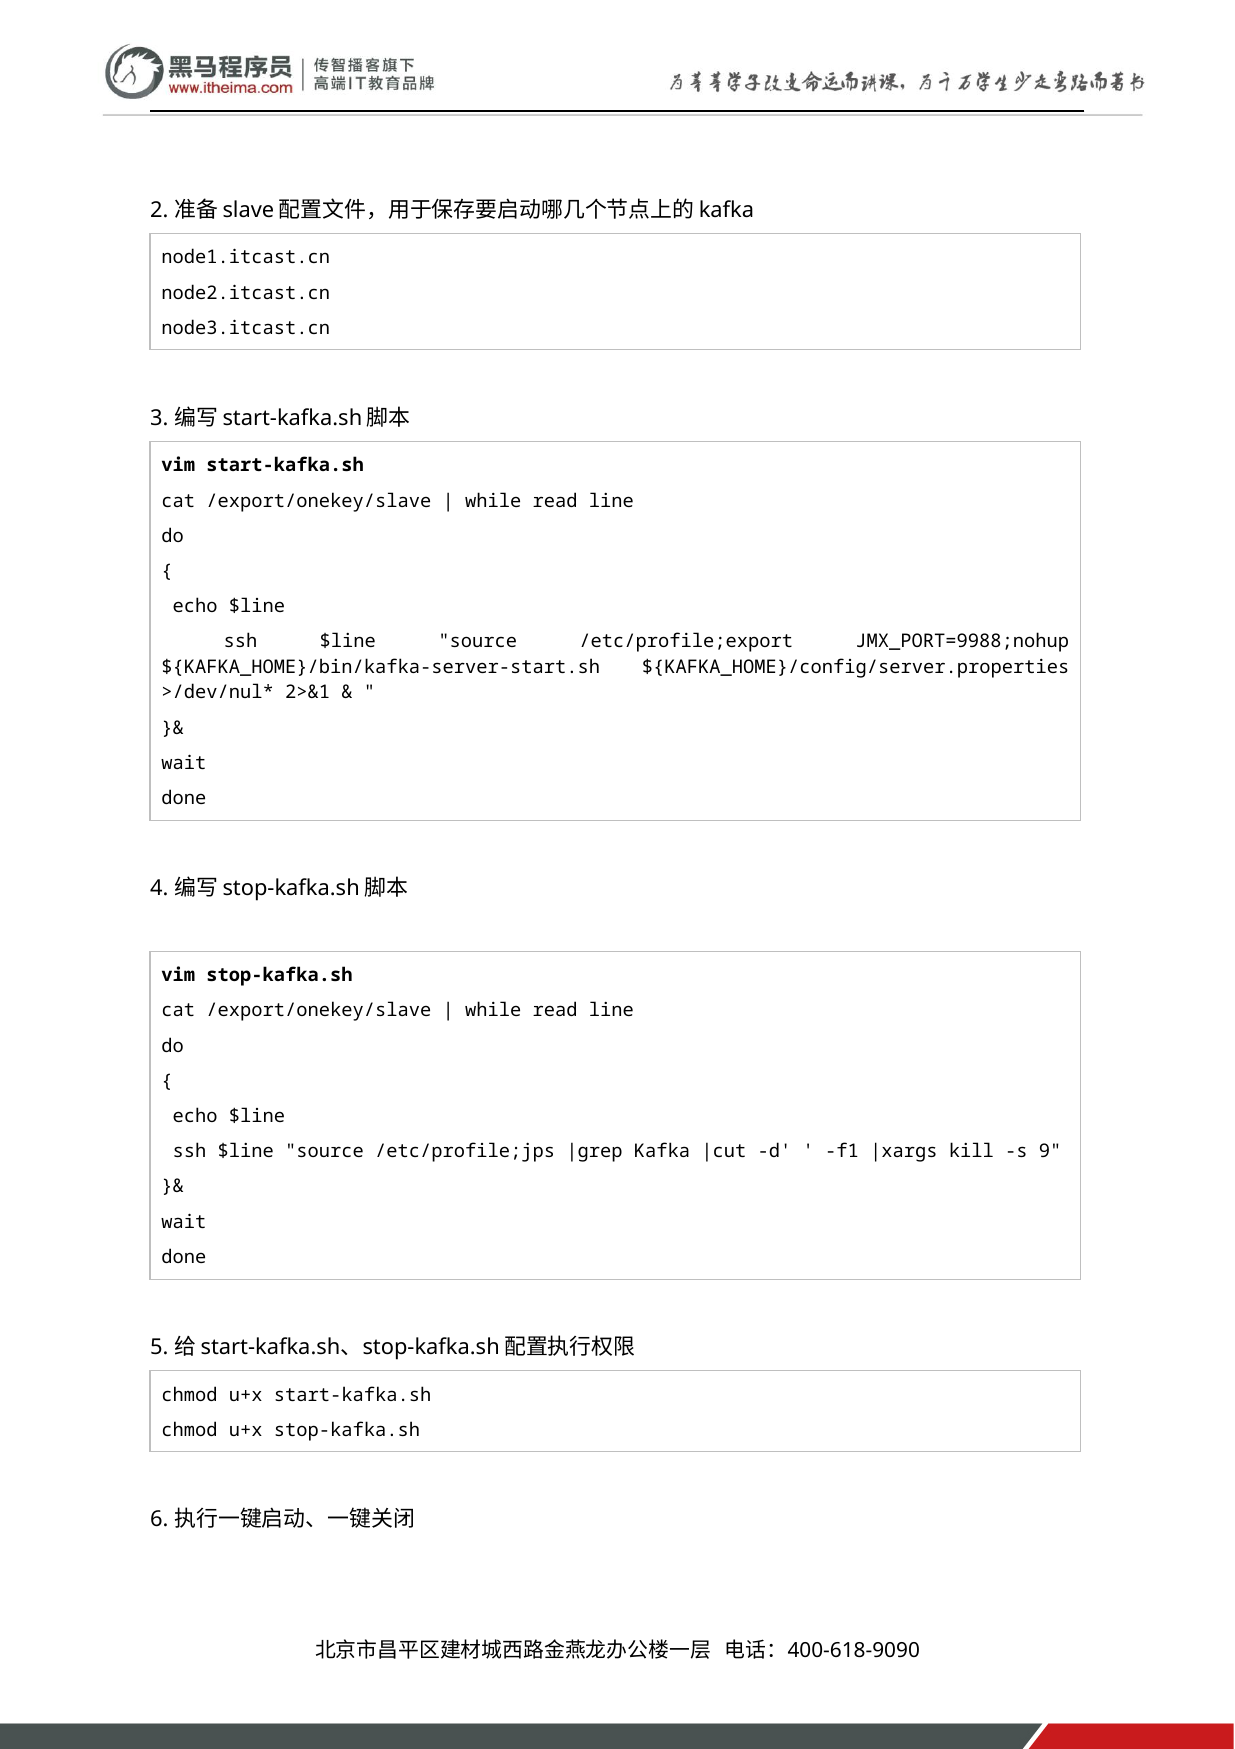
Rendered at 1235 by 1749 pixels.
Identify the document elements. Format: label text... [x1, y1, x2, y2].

table_header chmod u+x start-kafka.sh chmod u+x stop-kafka.sh [151, 1371, 1080, 1451]
picture [0, 1664, 1234, 1749]
table_header vim stop-kafka.sh cat /export/onekey/slave | while read line do { echo $line ssh $line "source /etc/profile;jps |grep Kafka |cut -d' ' -f1 |xargs kill -s 9" }& wait done [151, 952, 1080, 1278]
list 编写stop-kafka.sh脚本 [150, 870, 1084, 902]
list 准备slave配置文件，用于保存要启动哪几个节点上的kafka [150, 192, 1084, 223]
table_header node1.itcast.cn node2.itcast.cn node3.itcast.cn [151, 234, 1080, 349]
list 给start-kafka.sh、stop-kafka.sh配置执行权限 [150, 1329, 1084, 1360]
list 编写start-kafka.sh脚本 [150, 399, 1084, 431]
table_header vim start-kafka.sh cat /export/onekey/slave | while read line do { echo $line ssh $line "source /etc/profile;export JMX_PORT=9988;nohup ${KAFKA_HOME}/bin/kafka-server-start.sh ${KAFKA_HOME}/config/server.properties >/dev/nul* 2>&1 & " }& wait done [151, 442, 1080, 820]
list 执行一键启动、一键关闭 [150, 1501, 1084, 1533]
picture [0, 0, 1235, 123]
